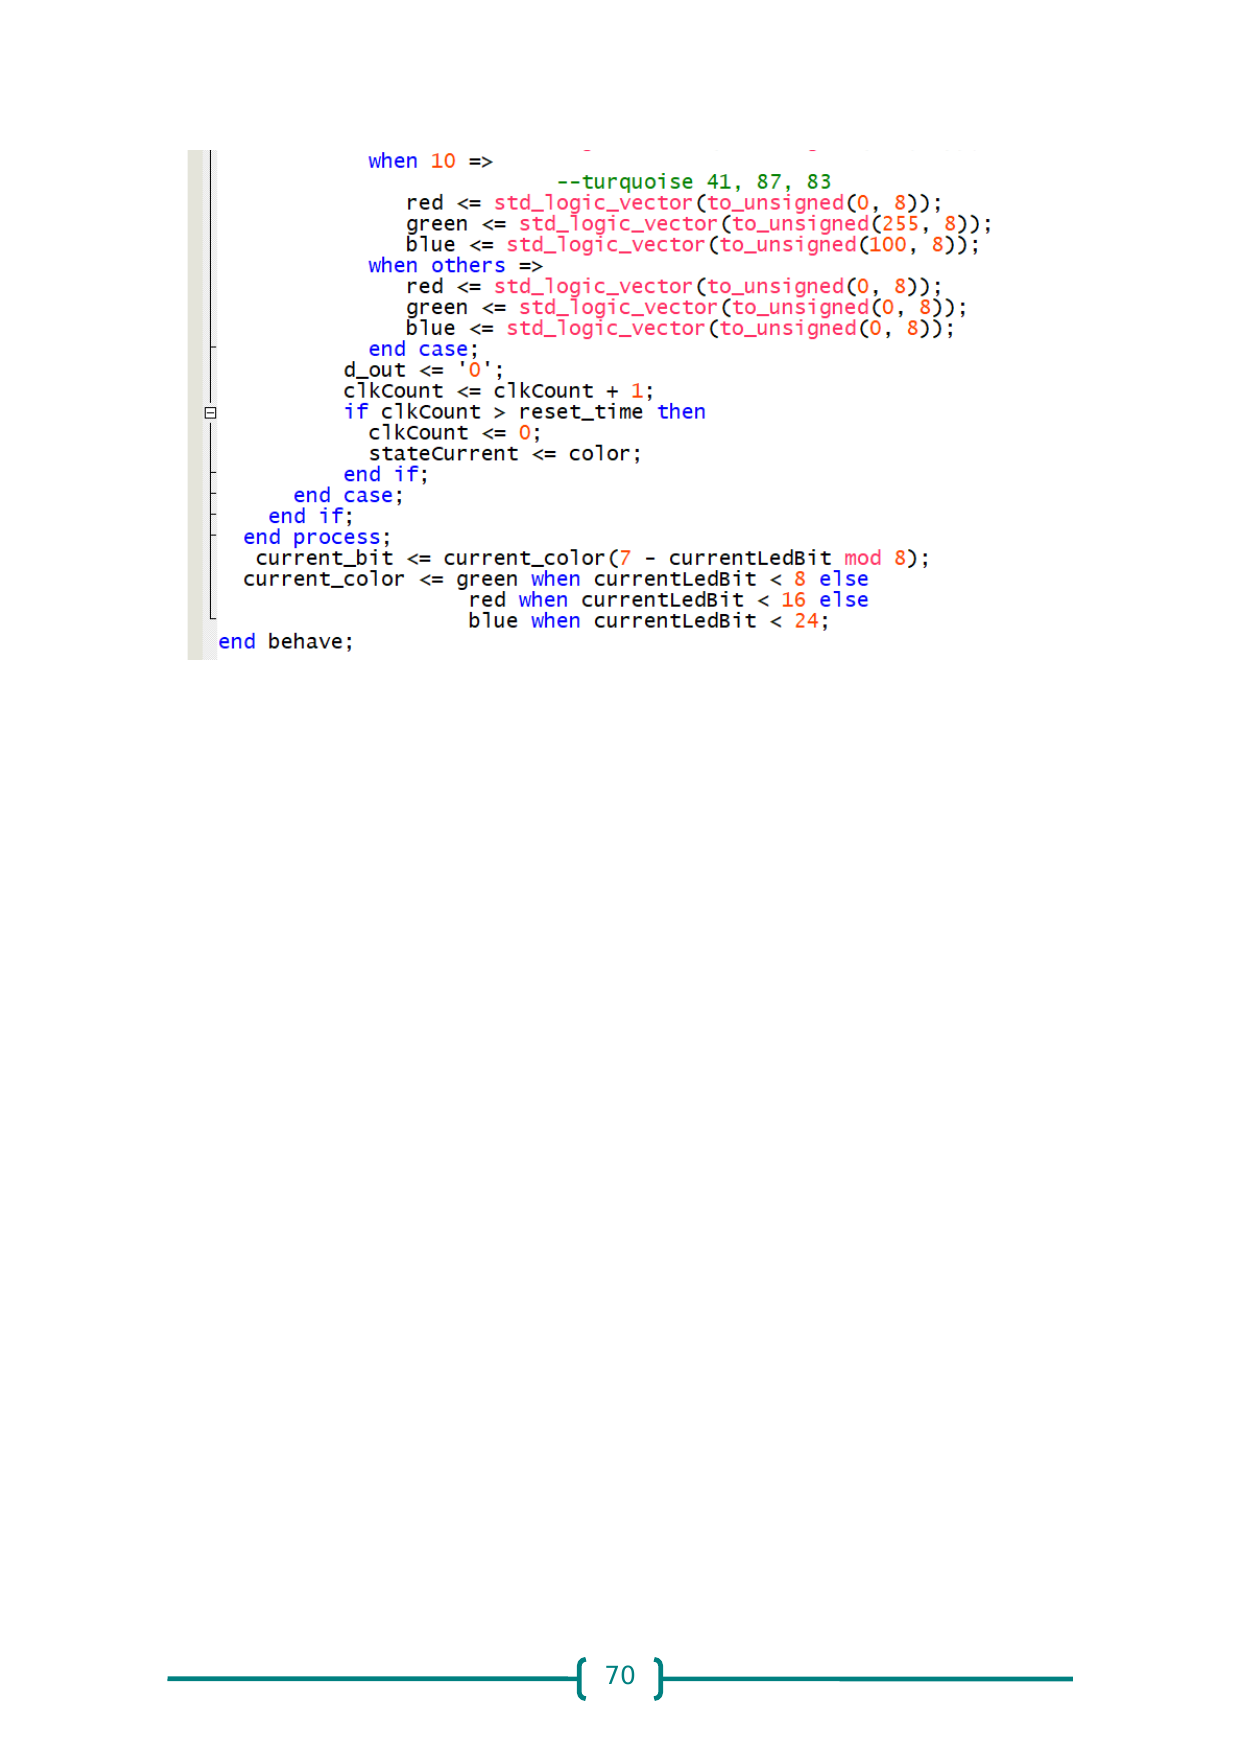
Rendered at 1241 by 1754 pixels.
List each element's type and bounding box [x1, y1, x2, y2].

picture [187, 150, 1050, 660]
